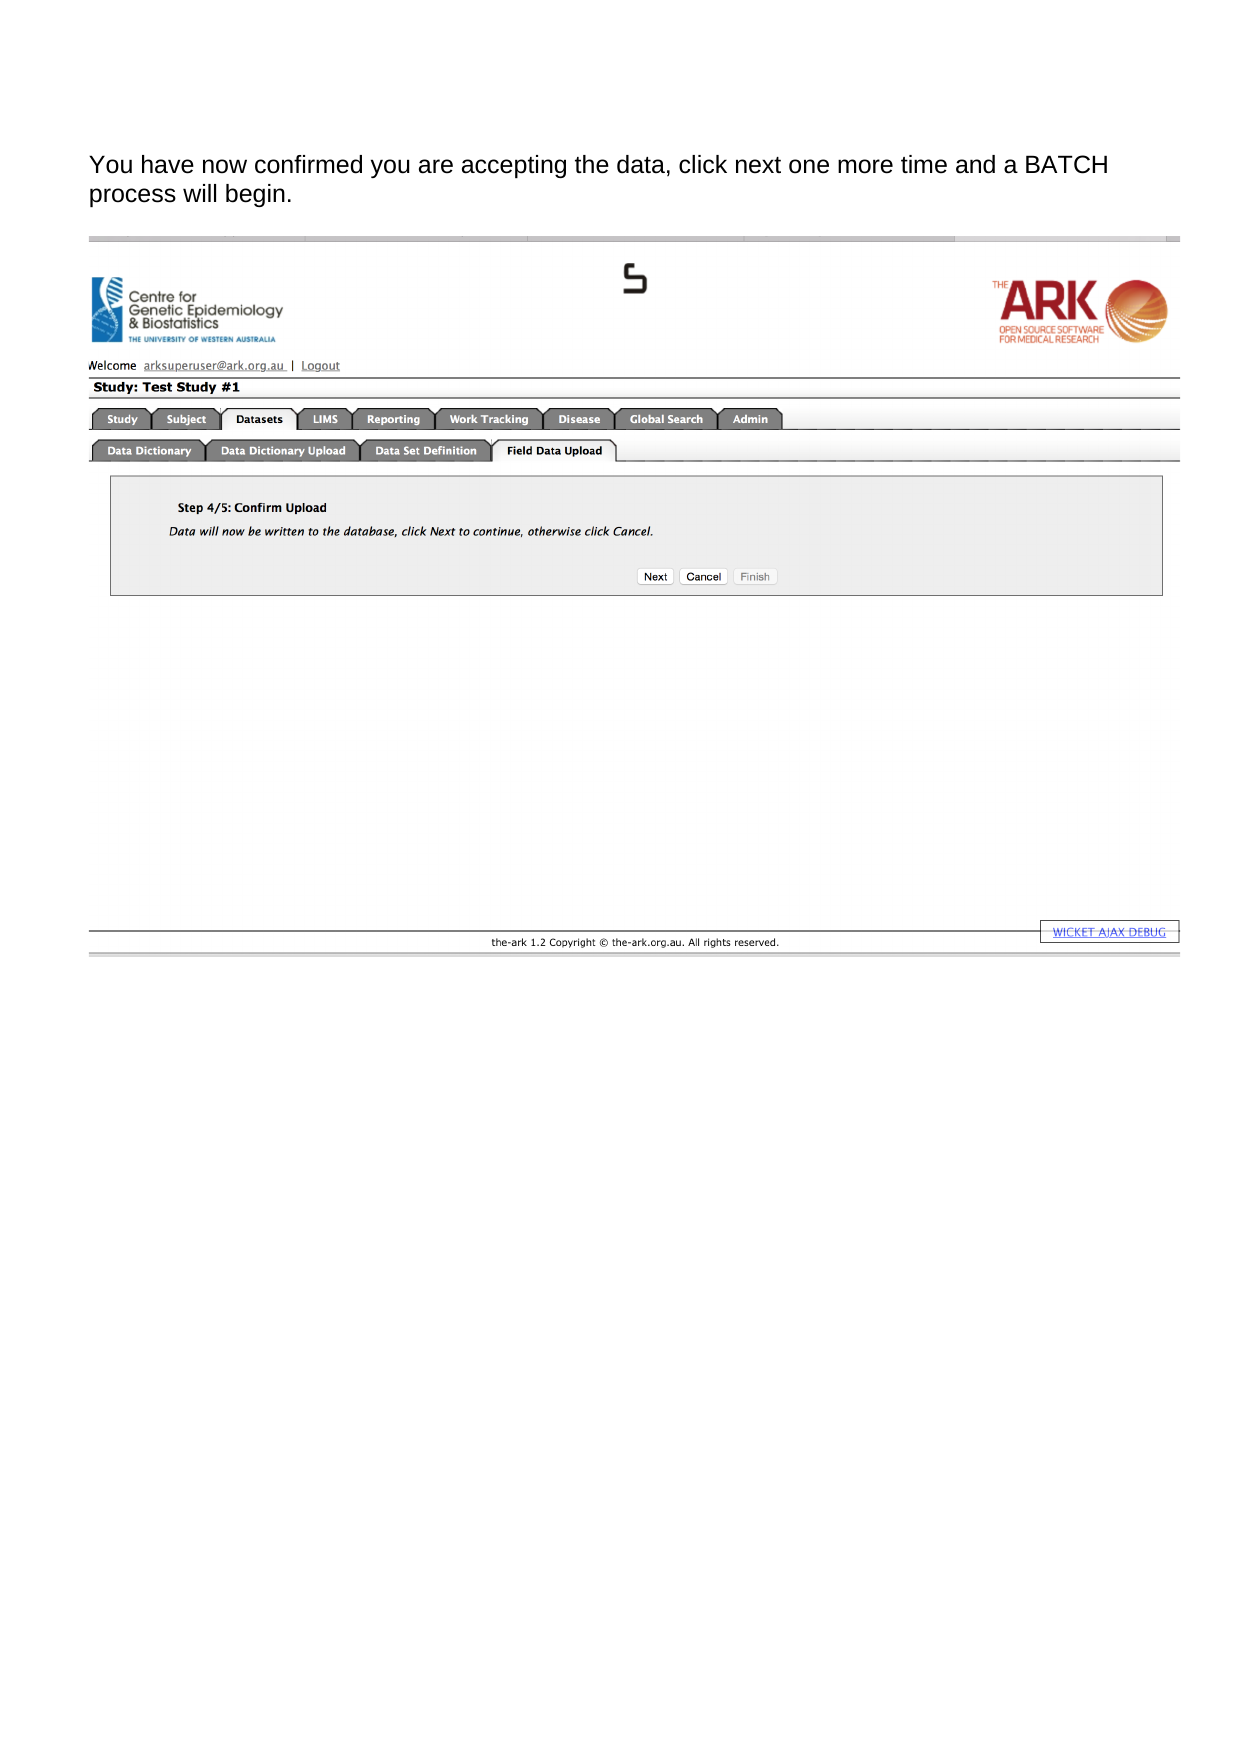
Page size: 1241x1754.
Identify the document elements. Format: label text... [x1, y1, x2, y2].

text You have now confirmed you are accepting the data, click next one more time and a BATCH process will begin. [89, 150, 1182, 207]
picture [88, 236, 1181, 957]
